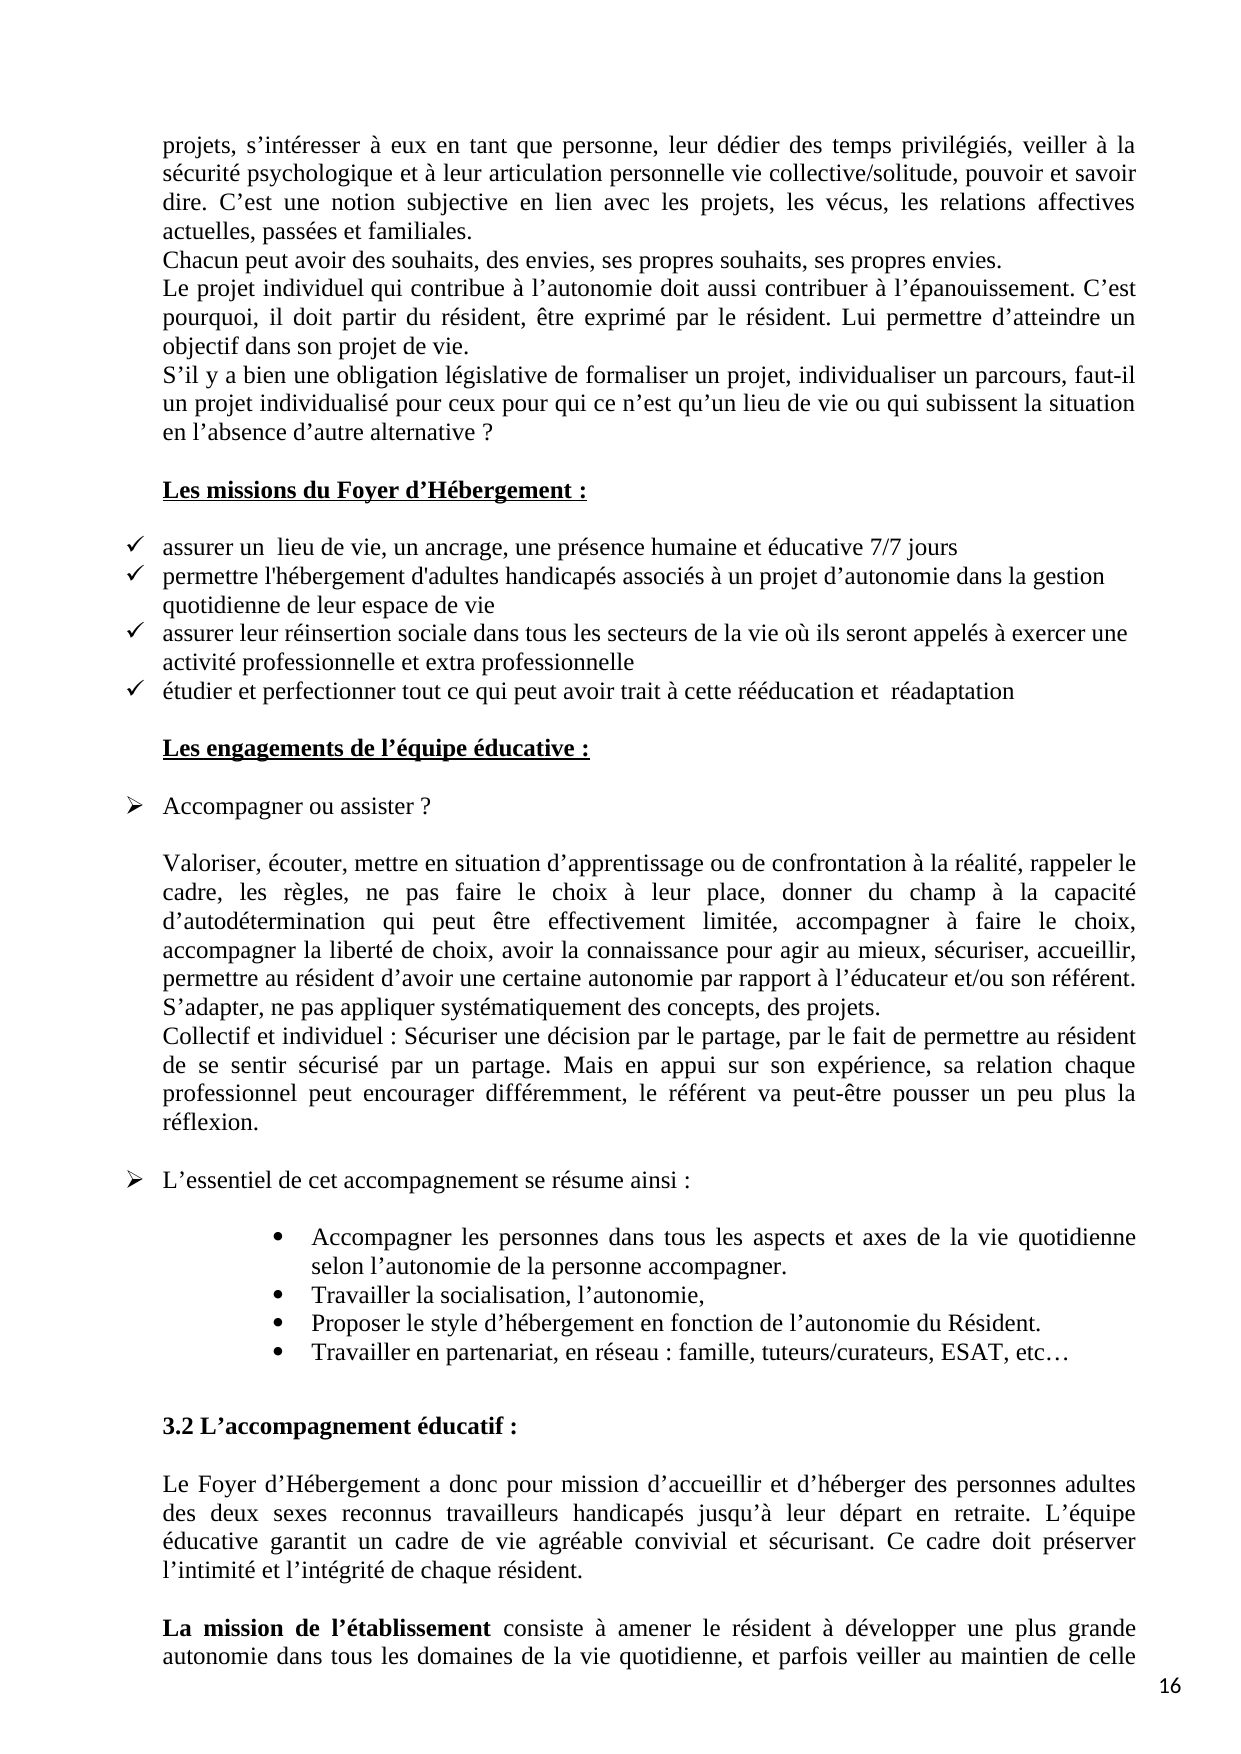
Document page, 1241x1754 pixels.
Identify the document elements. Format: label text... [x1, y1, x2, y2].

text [162, 130, 1137, 245]
list Travailler la socialisation, l’autonomie, [274, 1280, 1137, 1308]
list étudier et perfectionner tout ce qui peut avoir trait à cette rééducation et réadaptation [125, 676, 1137, 705]
list assurer un lieu de vie, un ancrage, une présence humaine et éducative 7/7 jours [125, 532, 1137, 561]
list Accompagner ou assister ? [125, 791, 1137, 820]
text Valoriser, écouter, mettre en situation d’apprentissage ou de confrontation à la réalité, rappeler le cadre, les règles, ne pas faire le choix à leur place, donner du champ à la capacité d’autodétermination qui peut être effectivement limitée, accompagner à faire le choix, accompagner la liberté de choix, avoir la connaissance pour agir au mieux, sécuriser, accueillir, permettre au résident d’avoir une certaine autonomie par rapport à l’éducateur et/ou son référent. S’adapter, ne pas appliquer systématiquement des concepts, des projets. [162, 848, 1137, 1021]
text Chacun peut avoir des souhaits, des envies, ses propres souhaits, ses propres envies. [162, 245, 1137, 273]
list assurer leur réinsertion sociale dans tous les secteurs de la vie où ils seront appelés à exercer une activité professionnelle et extra professionnelle [125, 618, 1137, 676]
text Le projet individuel qui contribue à l’autonomie doit aussi contribuer à l’épanouissement. C’est pourquoi, il doit partir du résident, être exprimé par le résident. Lui permettre d’atteindre un objectif dans son projet de vie. [162, 273, 1137, 360]
text Les missions du Foyer d’Hébergement : [162, 475, 1137, 503]
text Les engagements de l’équipe éducative : [89, 733, 1137, 762]
list Accompagner les personnes dans tous les aspects et axes de la vie quotidienne selon l’autonomie de la personne accompagner. [274, 1222, 1137, 1280]
text Collectif et individuel : Sécuriser une décision par le partage, par le fait de permettre au résident de se sentir sécurisé par un partage. Mais en appui sur son expérience, sa relation chaque professionnel peut encourager différemment, le référent va peut-être pousser un peu plus la réflexion. [162, 1021, 1137, 1136]
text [162, 1613, 1137, 1670]
text S’il y a bien une obligation législative de formaliser un projet, individualiser un parcours, faut-il un projet individualisé pour ceux pour qui ce n’est qu’un lieu de vie ou qui subissent la situation en l’absence d’autre alternative ? [162, 360, 1137, 446]
list Travailler en partenariat, en réseau : famille, tuteurs/curateurs, ESAT, etc… [274, 1337, 1137, 1366]
text Le Foyer d’Hébergement a donc pour mission d’accueillir et d’héberger des personnes adultes des deux sexes reconnus travailleurs handicapés jusqu’à leur départ en retraite. L’équipe éducative garantit un cadre de vie agréable convivial et sécurisant. Ce cadre doit préserver l’intimité et l’intégrité de chaque résident. [162, 1469, 1137, 1584]
list L’essentiel de cet accompagnement se résume ainsi : [125, 1165, 1137, 1193]
text 3.2 L’accompagnement éducatif : [162, 1411, 1137, 1440]
list Proposer le style d’hébergement en fonction de l’autonomie du Résident. [274, 1308, 1137, 1337]
list permettre l'hébergement d'adultes handicapés associés à un projet d’autonomie dans la gestion quotidienne de leur espace de vie [125, 561, 1137, 618]
